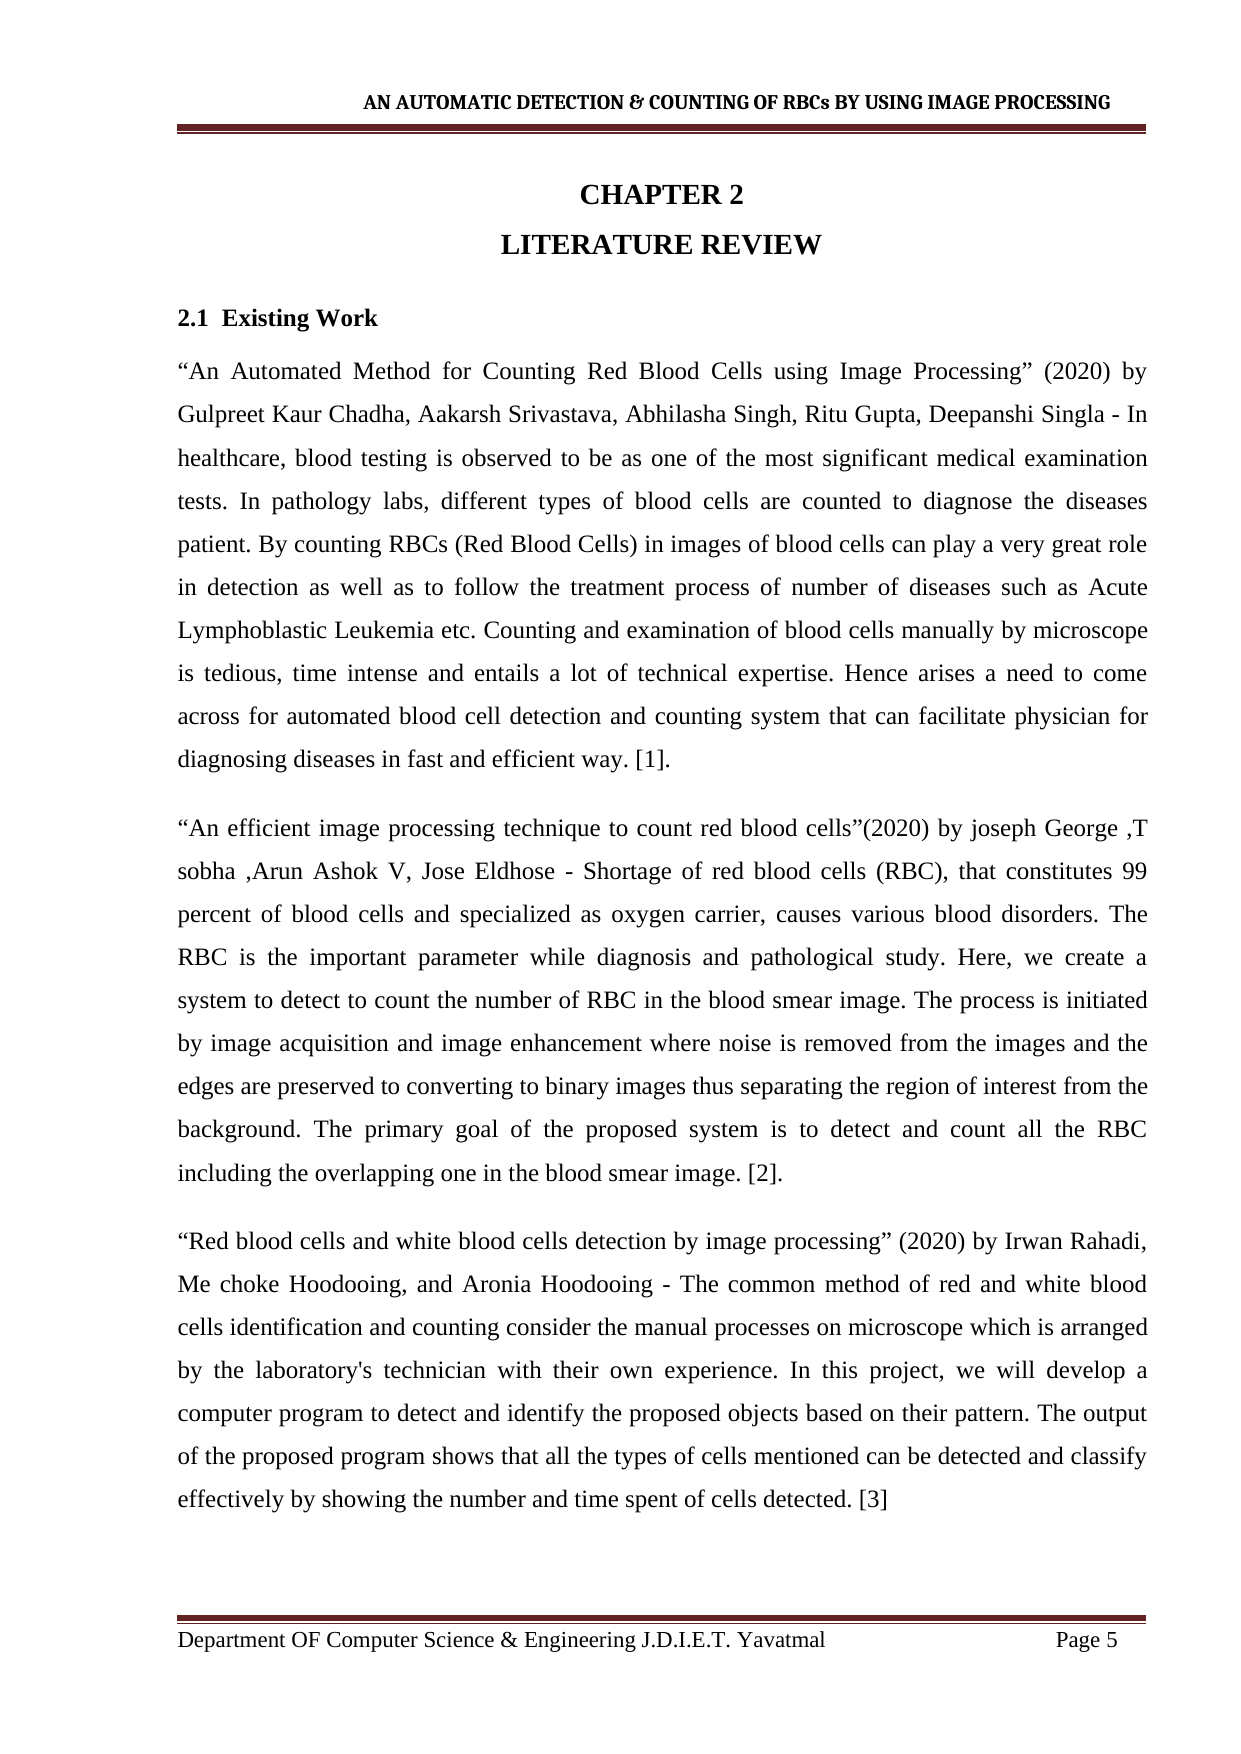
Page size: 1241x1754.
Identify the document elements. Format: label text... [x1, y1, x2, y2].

subtitle Existing Work [177, 303, 1146, 331]
text “An Automated Method for Counting Red Blood Cells using Image Processing” (2020) by Gulpreet Kaur Chadha, Aakarsh Srivastava, Abhilasha Singh, Ritu Gupta, Deepanshi Singla - In healthcare, blood testing is observed to be as one of the most significant medical examination tests. In pathology labs, different types of blood cells are counted to diagnose the diseases patient. By counting RBCs (Red Blood Cells) in images of blood cells can play a very great role in detection as well as to follow the treatment process of number of diseases such as Acute Lymphoblastic Leukemia etc. Counting and examination of blood cells manually by microscope is tedious, time intense and entails a lot of technical expertise. Hence arises a need to come across for automated blood cell detection and counting system that can facilitate physician for diagnosing diseases in fast and efficient way. [1]. [177, 356, 1149, 773]
subtitle CHAPTER 2 [177, 177, 1146, 211]
subtitle LITERATURE REVIEW [177, 227, 1146, 261]
text “Red blood cells and white blood cells detection by image processing” (2020) by Irwan Rahadi, Me choke Hoodooing, and Aronia Hoodooing - The common method of red and white blood cells identification and counting consider the manual processes on microscope which is arranged by the laboratory's technician with their own experience. In this project, we will develop a computer program to detect and identify the proposed objects based on their pattern. The output of the proposed program shows that all the types of cells mentioned can be detected and classify effectively by showing the number and time spent of cells detected. [3] [177, 1226, 1149, 1513]
text “An efficient image processing technique to count red blood cells”(2020) by joseph George ,T sobha ,Arun Ashok V, Jose Eldhose - Shortage of red blood cells (RBC), that constitutes 99 percent of blood cells and specialized as oxygen carrier, causes various blood disorders. The RBC is the important parameter while diagnosis and pathological study. Here, we create a system to detect to count the number of RBC in the blood smear image. The process is initiated by image acquisition and image enhancement where noise is removed from the images and the edges are preserved to converting to binary images thus separating the region of interest from the background. The primary goal of the proposed system is to detect and count all the RBC including the overlapping one in the blood smear image. [2]. [177, 813, 1149, 1186]
